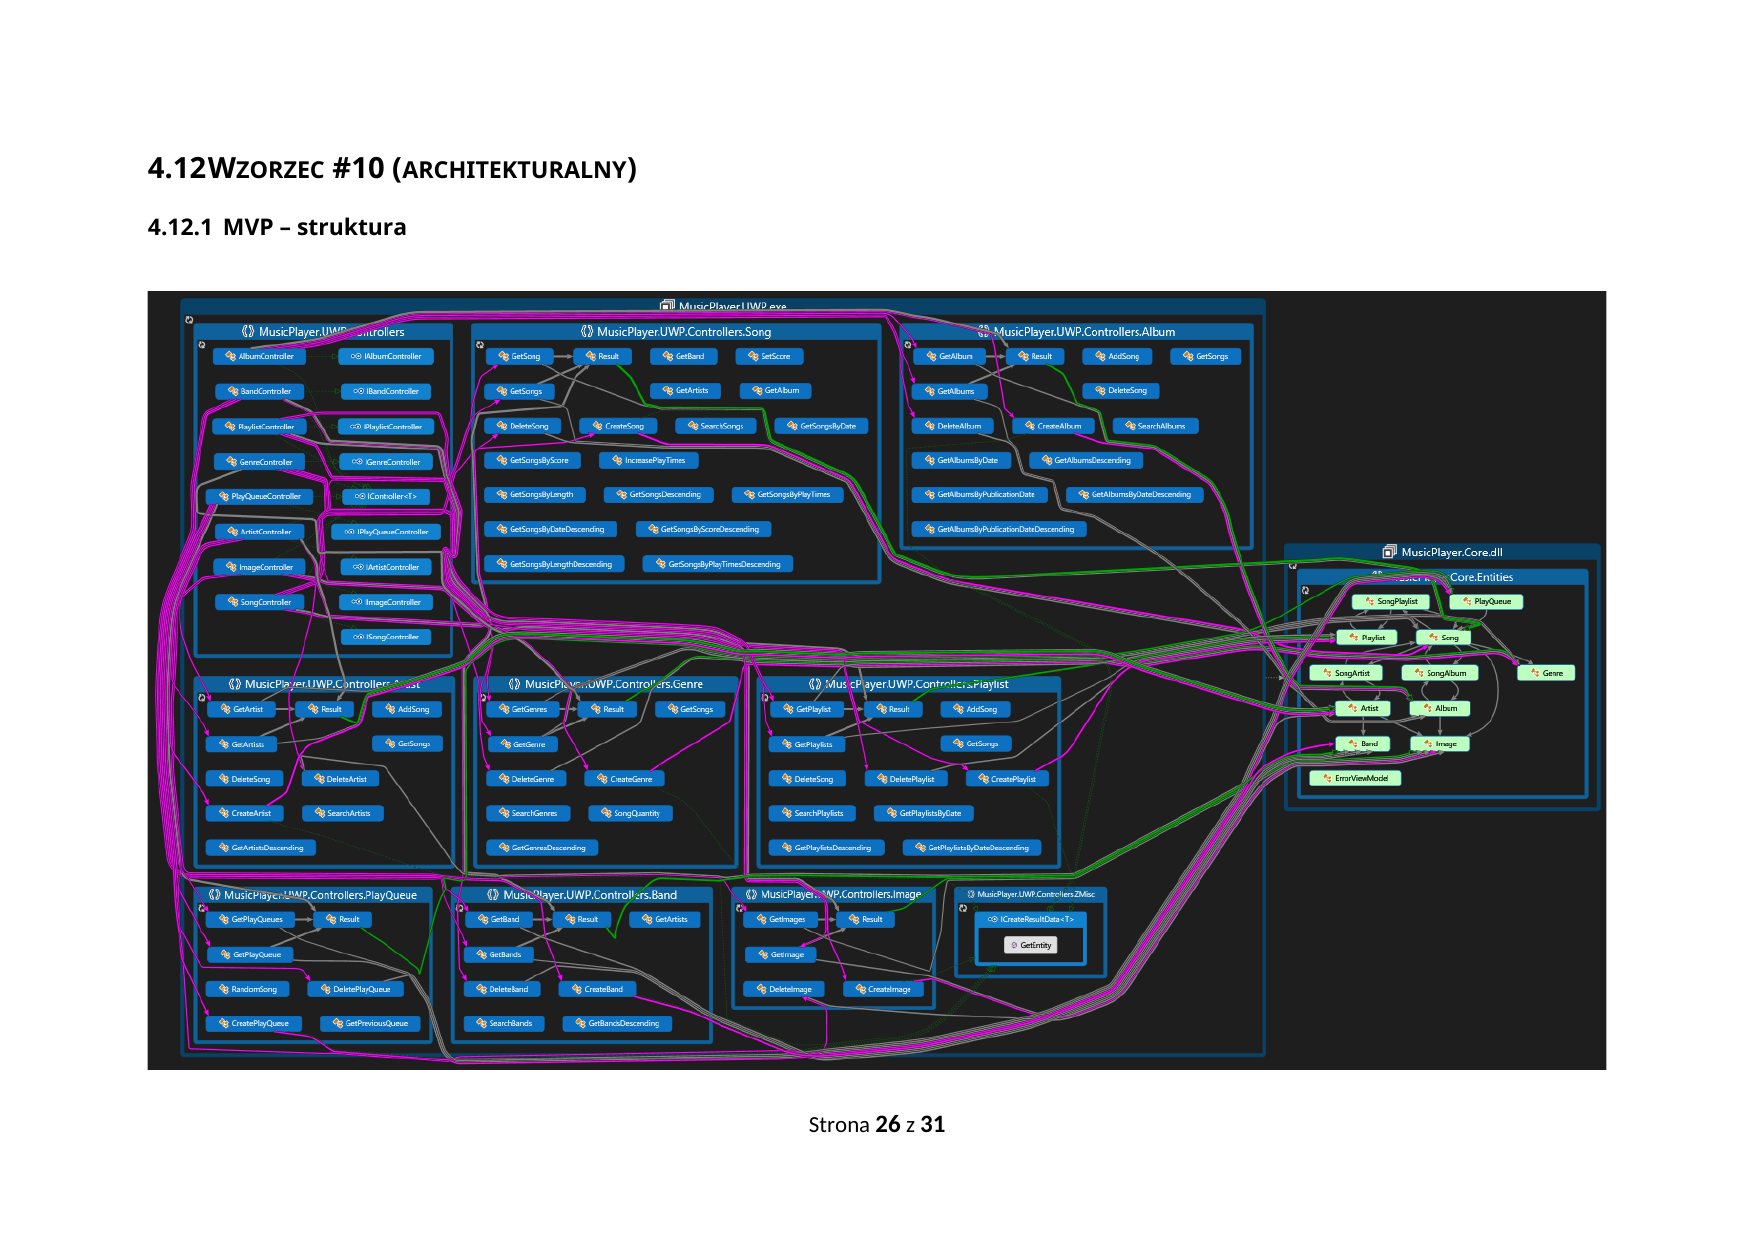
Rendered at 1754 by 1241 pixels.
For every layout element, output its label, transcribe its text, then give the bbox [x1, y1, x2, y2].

picture [147, 291, 1607, 1070]
subtitle Wzorzec #10 (architekturalny) [148, 148, 1606, 187]
subtitle MVP – struktura [148, 211, 1606, 242]
